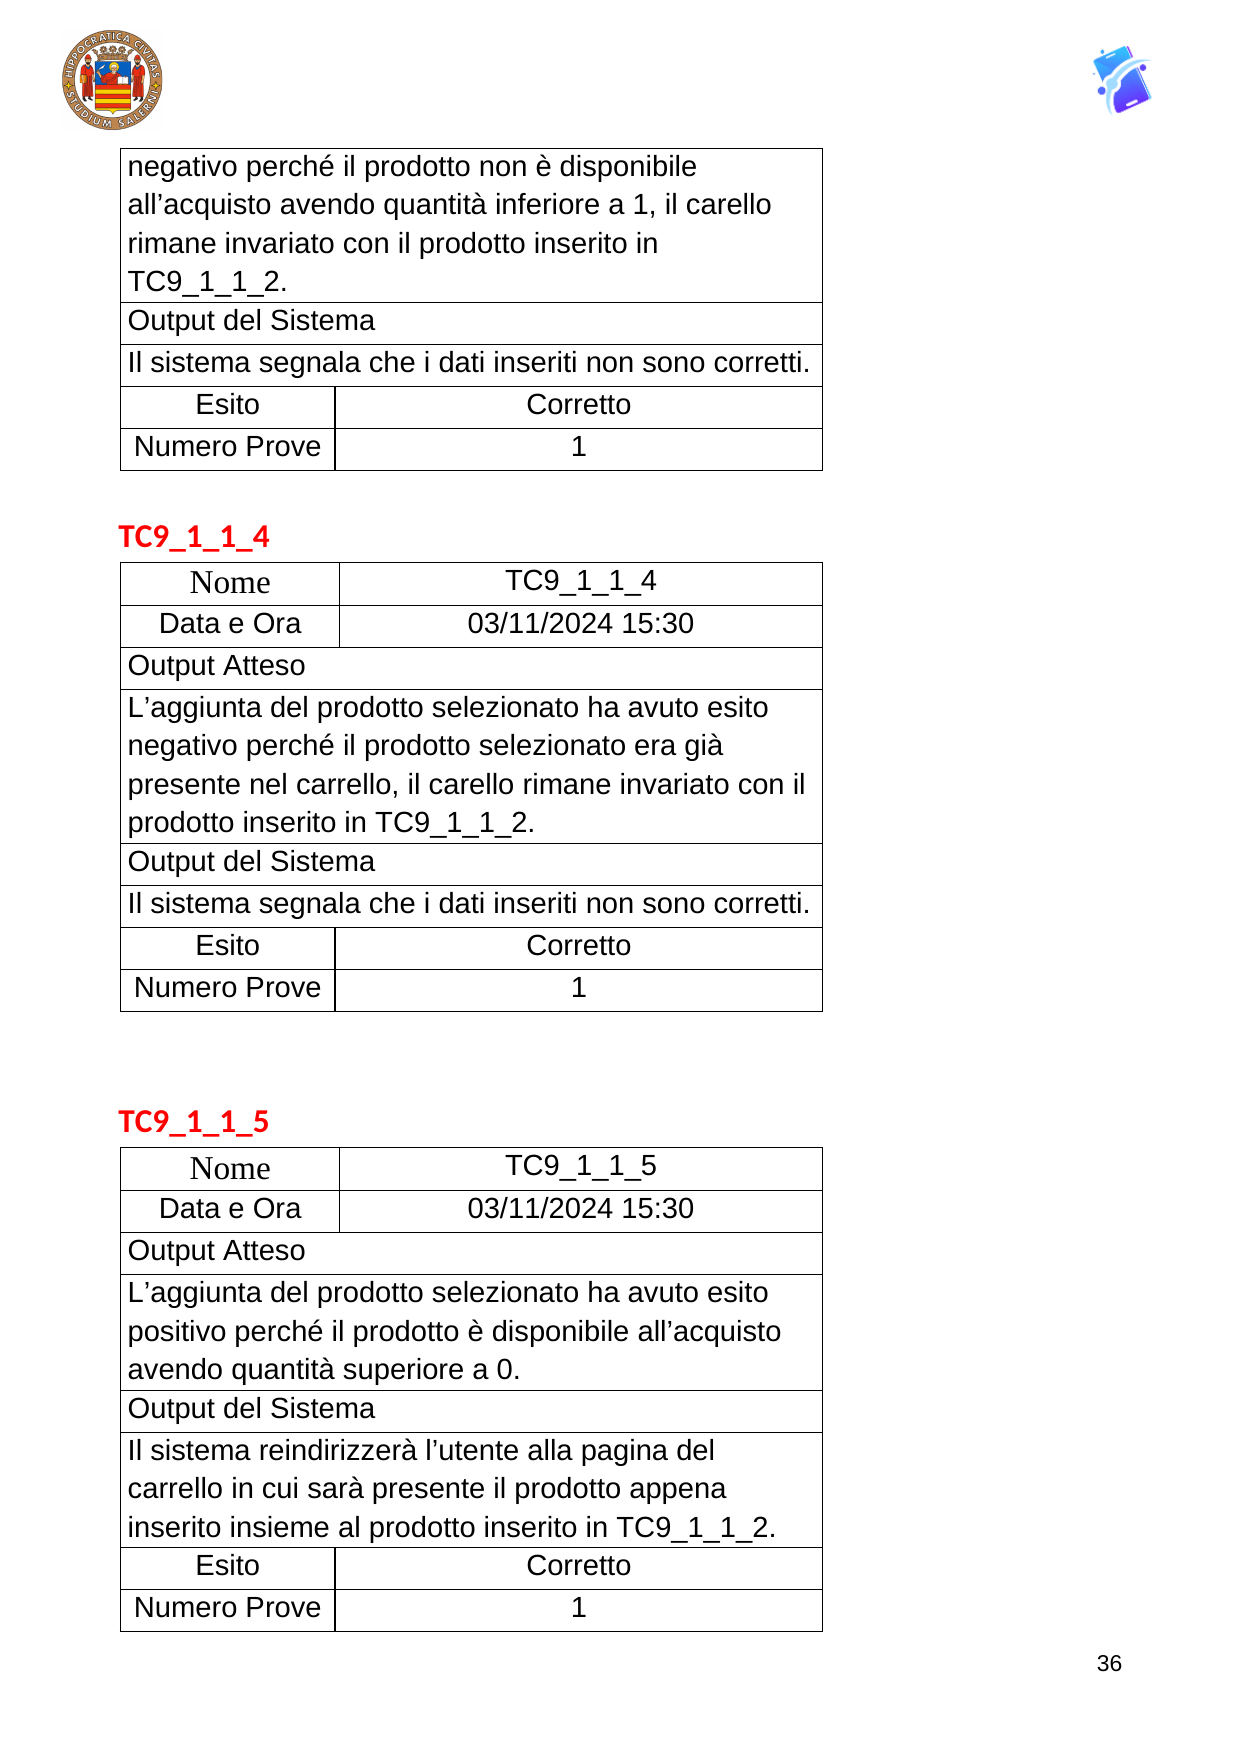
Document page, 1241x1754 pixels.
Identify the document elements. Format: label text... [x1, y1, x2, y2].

table_cell Numero Prove [121, 1590, 334, 1631]
table_cell Output Atteso [121, 1233, 822, 1274]
table_cell Output del Sistema [121, 303, 822, 344]
table_cell Il sistema segnala che i dati inseriti non sono corretti. [121, 886, 822, 927]
table_cell Data e Ora [121, 606, 339, 647]
text TC9_1_1_4 [118, 515, 1122, 556]
table_cell Corretto [336, 1548, 822, 1589]
table_cell Corretto [336, 387, 822, 428]
table_cell 1 [336, 970, 822, 1011]
table_cell Corretto [336, 928, 822, 969]
text TC9_1_1_5 [118, 1100, 1122, 1141]
table_cell Output del Sistema [121, 1391, 822, 1432]
table_cell Data e Ora [121, 1191, 339, 1232]
table_cell Il sistema segnala che i dati inseriti non sono corretti. [121, 345, 822, 386]
picture [1066, 25, 1178, 147]
table_header Nome [121, 563, 339, 605]
table_cell Il sistema reindirizzerà l’utente alla pagina del carrello in cui sarà presente il prodotto appena inserito insieme al prodotto inserito in TC9_1_1_2. [121, 1433, 822, 1547]
table_cell Esito [121, 928, 334, 969]
table_cell Numero Prove [121, 429, 334, 469]
table_cell 1 [336, 429, 822, 469]
picture [61, 29, 163, 131]
table_cell L’aggiunta del prodotto selezionato ha avuto esito positivo perché il prodotto è disponibile all’acquisto avendo quantità superiore a 0. [121, 1275, 822, 1389]
table_cell Esito [121, 1548, 334, 1589]
table_cell 03/11/2024 15:30 [340, 1191, 822, 1232]
table_cell Esito [121, 387, 334, 428]
table_cell Output del Sistema [121, 844, 822, 885]
table_cell Output Atteso [121, 648, 822, 689]
table_cell 03/11/2024 15:30 [340, 606, 822, 647]
table_header Nome [121, 1148, 339, 1190]
table_cell Numero Prove [121, 970, 334, 1011]
table_cell L’aggiunta del prodotto selezionato ha avuto esito negativo perché il prodotto selezionato era già presente nel carrello, il carello rimane invariato con il prodotto inserito in TC9_1_1_2. [121, 690, 822, 843]
table_cell 1 [336, 1590, 822, 1631]
table_header TC9_1_1_5 [340, 1148, 822, 1190]
table_header TC9_1_1_4 [340, 563, 822, 605]
